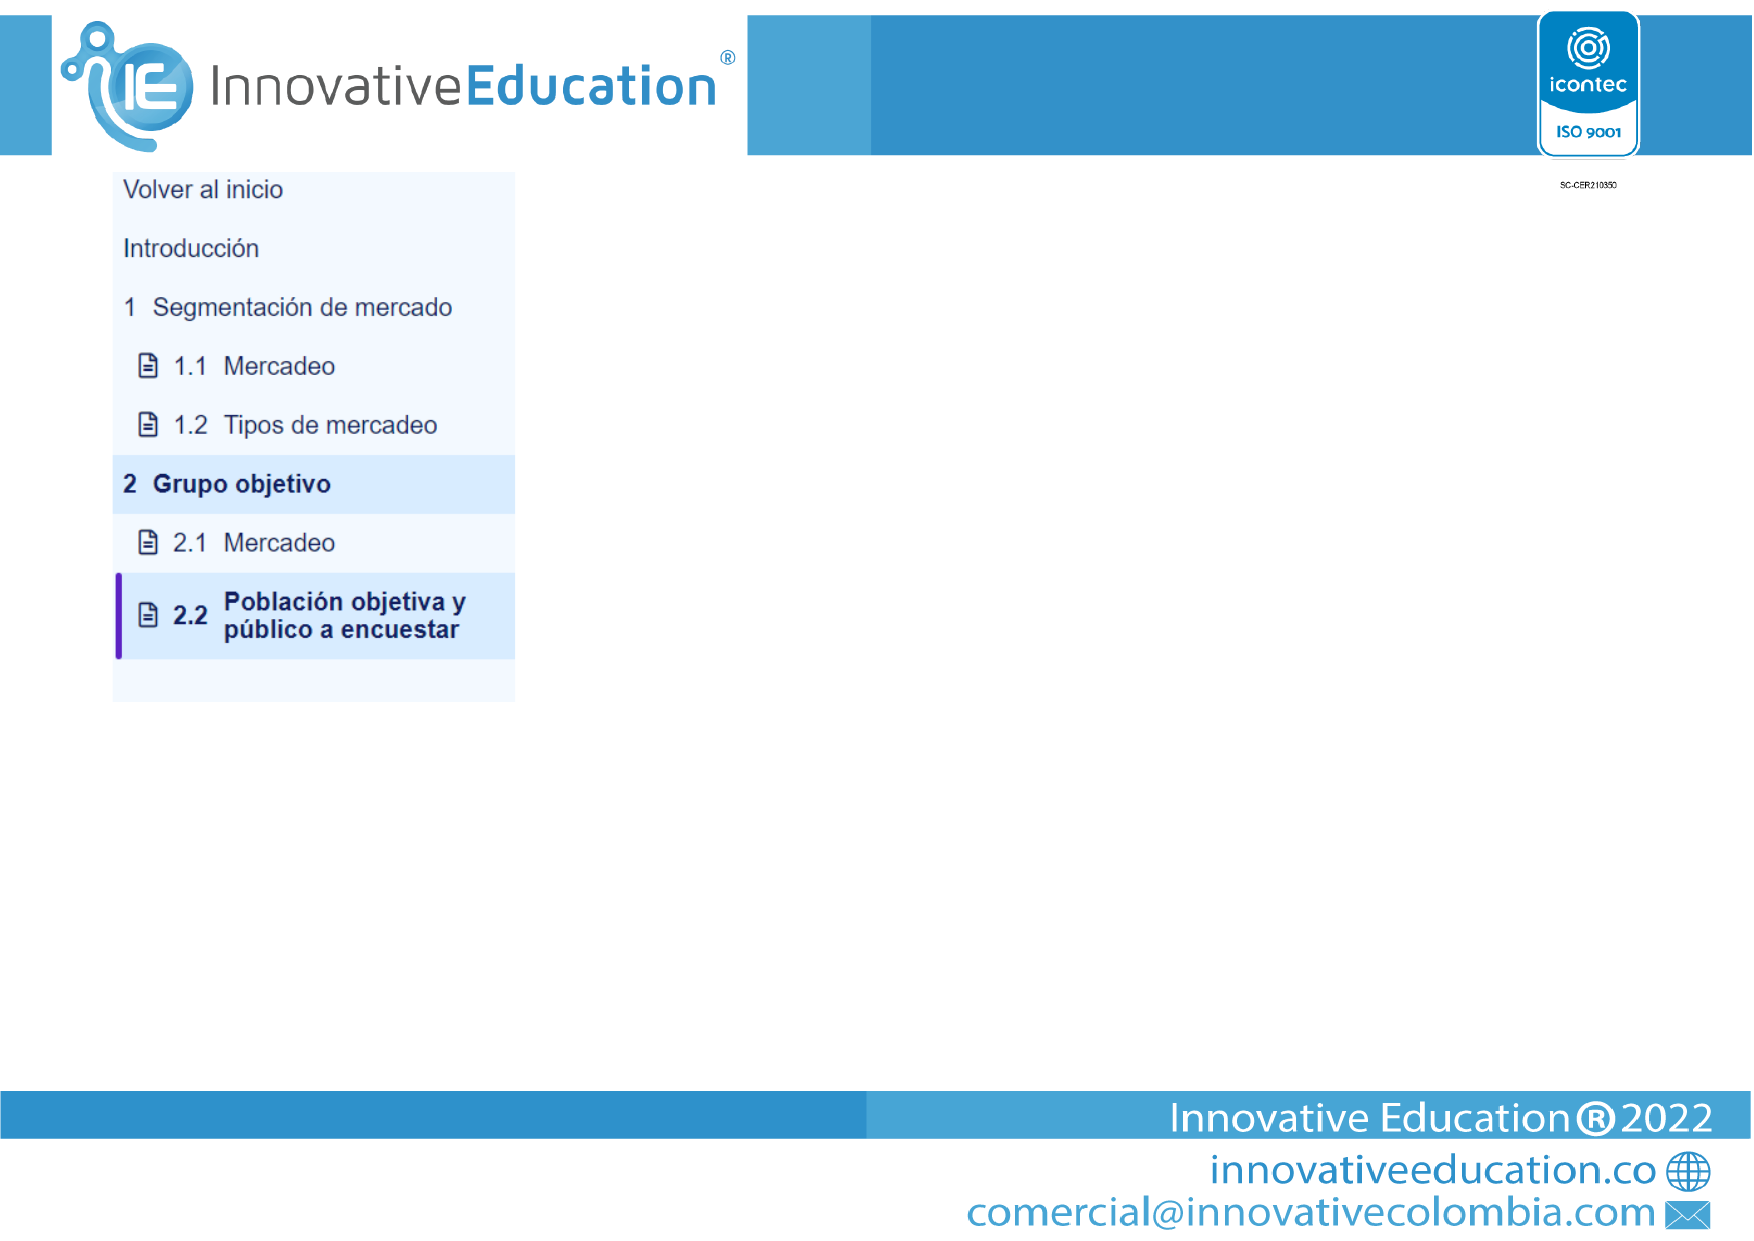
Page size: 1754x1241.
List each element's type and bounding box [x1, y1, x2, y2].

picture [112, 172, 515, 702]
picture [0, 3, 1752, 191]
picture [0, 1090, 1751, 1236]
